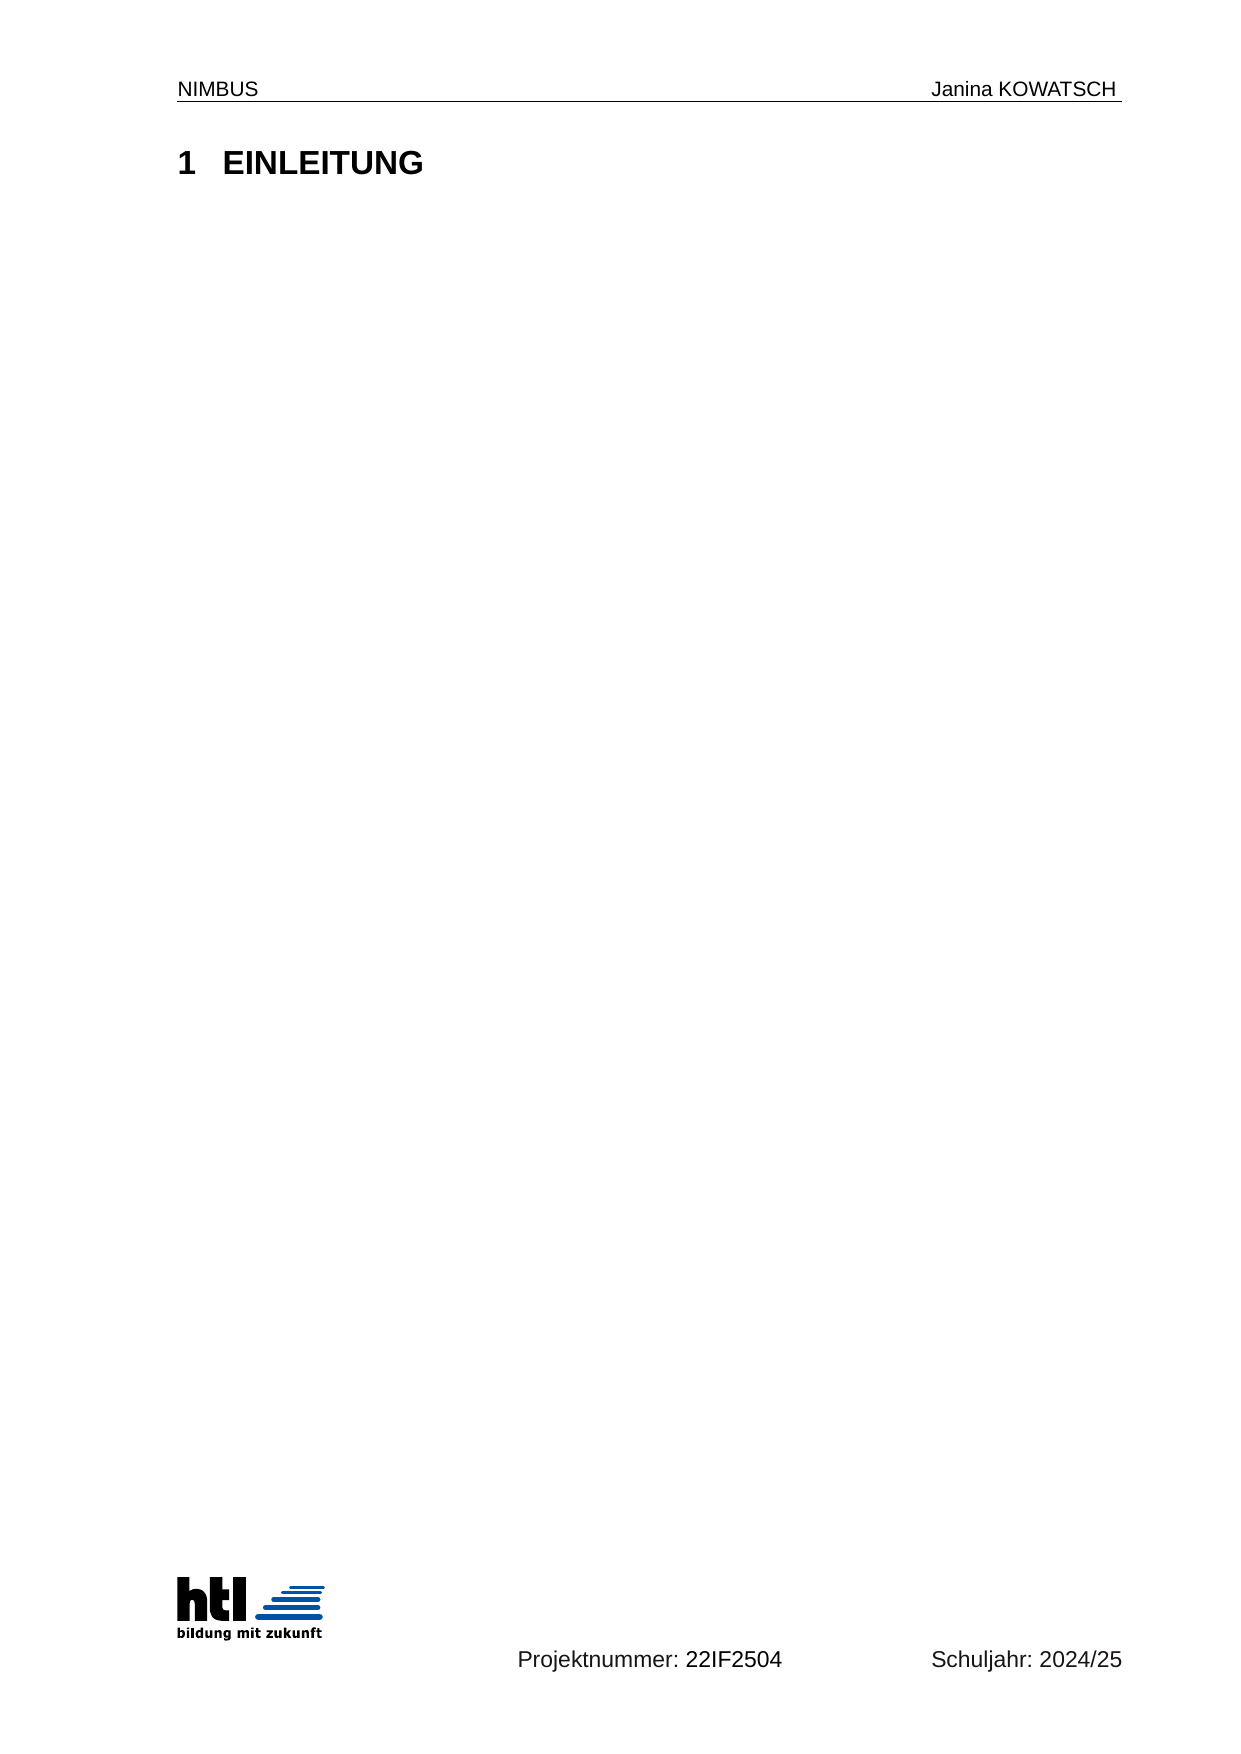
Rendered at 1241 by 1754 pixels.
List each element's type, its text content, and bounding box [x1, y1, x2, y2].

subtitle Einleitung [177, 143, 1122, 182]
